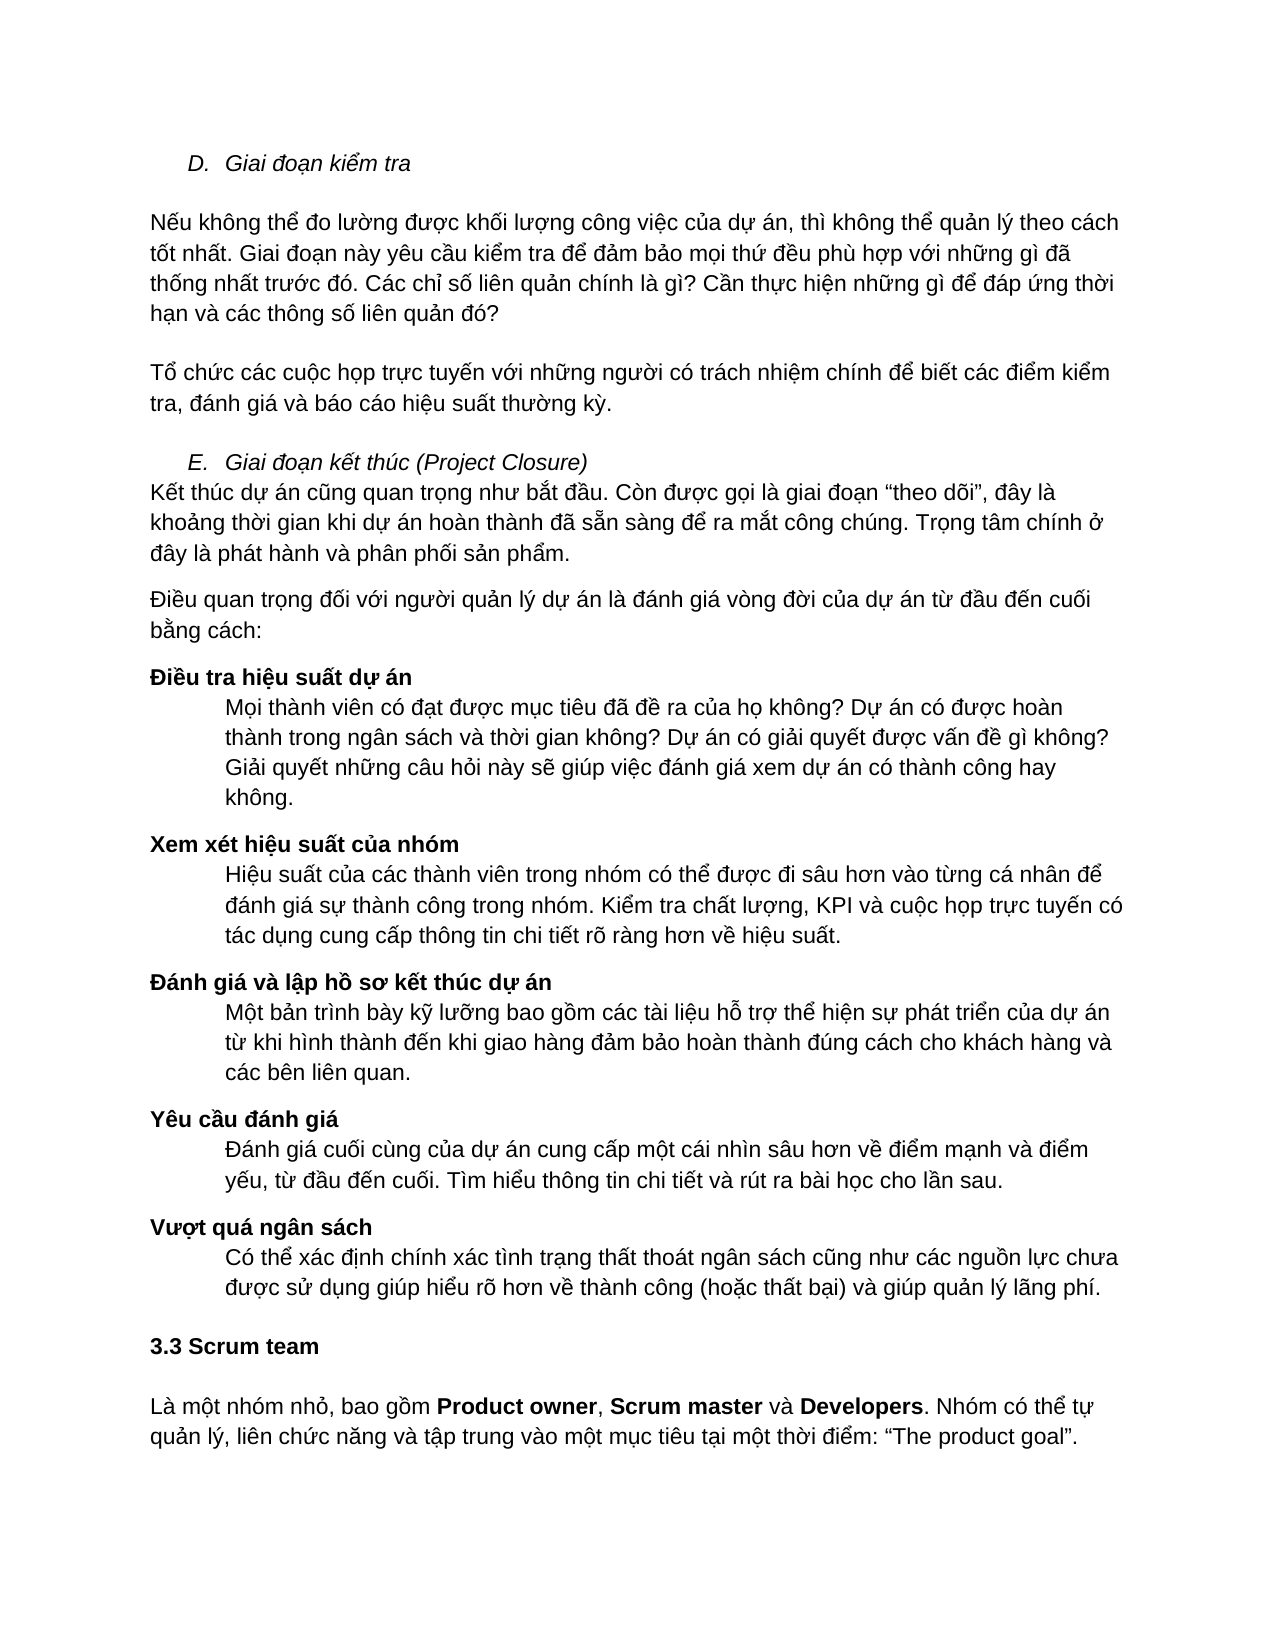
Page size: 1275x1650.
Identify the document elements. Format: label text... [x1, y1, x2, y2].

subtitle Đánh giá và lập hồ sơ kết thúc dự án [150, 969, 1125, 995]
list Có thể xác định chính xác tình trạng thất thoát ngân sách cũng như các nguồn lực chưa được sử dụng giúp hiểu rõ hơn về thành công (hoặc thất bại) và giúp quản lý lãng phí. [225, 1244, 1125, 1300]
subtitle Xem xét hiệu suất của nhóm [150, 831, 1125, 858]
subtitle Giai đoạn kiểm tra [187, 150, 1125, 176]
text Tổ chức các cuộc họp trực tuyến với những người có trách nhiệm chính để biết các điểm kiểm tra, đánh giá và báo cáo hiệu suất thường kỳ. [150, 359, 1125, 416]
subtitle 3.3 Scrum team [150, 1333, 1125, 1360]
text Nếu không thể đo lường được khối lượng công việc của dự án, thì không thể quản lý theo cách tốt nhất. Giai đoạn này yêu cầu kiểm tra để đảm bảo mọi thứ đều phù hợp với những gì đã thống nhất trước đó. Các chỉ số liên quản chính là gì? Cần thực hiện những gì để đáp ứng thời hạn và các thông số liên quản đó? [150, 209, 1125, 326]
list Một bản trình bày kỹ lưỡng bao gồm các tài liệu hỗ trợ thể hiện sự phát triển của dự án từ khi hình thành đến khi giao hàng đảm bảo hoàn thành đúng cách cho khách hàng và các bên liên quan. [225, 999, 1125, 1086]
text Kết thúc dự án cũng quan trọng như bắt đầu. Còn được gọi là giai đoạn “theo dõi”, đây là khoảng thời gian khi dự án hoàn thành đã sẵn sàng để ra mắt công chúng. Trọng tâm chính ở đây là phát hành và phân phối sản phẩm. [150, 479, 1125, 566]
subtitle Yêu cầu đánh giá [150, 1106, 1125, 1133]
list Mọi thành viên có đạt được mục tiêu đã đề ra của họ không? Dự án có được hoàn thành trong ngân sách và thời gian không? Dự án có giải quyết được vấn đề gì không? Giải quyết những câu hỏi này sẽ giúp việc đánh giá xem dự án có thành công hay không. [225, 694, 1125, 811]
subtitle Vượt quá ngân sách [150, 1213, 1125, 1240]
text Điều quan trọng đối với người quản lý dự án là đánh giá vòng đời của dự án từ đầu đến cuối bằng cách: [150, 586, 1125, 643]
subtitle Điều tra hiệu suất dự án [150, 663, 1125, 690]
text Là một nhóm nhỏ, bao gồm Product owner, Scrum master và Developers. Nhóm có thể tự quản lý, liên chức năng và tập trung vào một mục tiêu tại một thời điểm: “The product goal”. [150, 1393, 1125, 1449]
list Đánh giá cuối cùng của dự án cung cấp một cái nhìn sâu hơn về điểm mạnh và điểm yếu, từ đầu đến cuối. Tìm hiểu thông tin chi tiết và rút ra bài học cho lần sau. [225, 1136, 1125, 1193]
list Hiệu suất của các thành viên trong nhóm có thể được đi sâu hơn vào từng cá nhân để đánh giá sự thành công trong nhóm. Kiểm tra chất lượng, KPI và cuộc họp trực tuyến có tác dụng cung cấp thông tin chi tiết rõ ràng hơn về hiệu suất. [225, 861, 1125, 948]
subtitle Giai đoạn kết thúc (Project Closure) [187, 449, 1125, 475]
